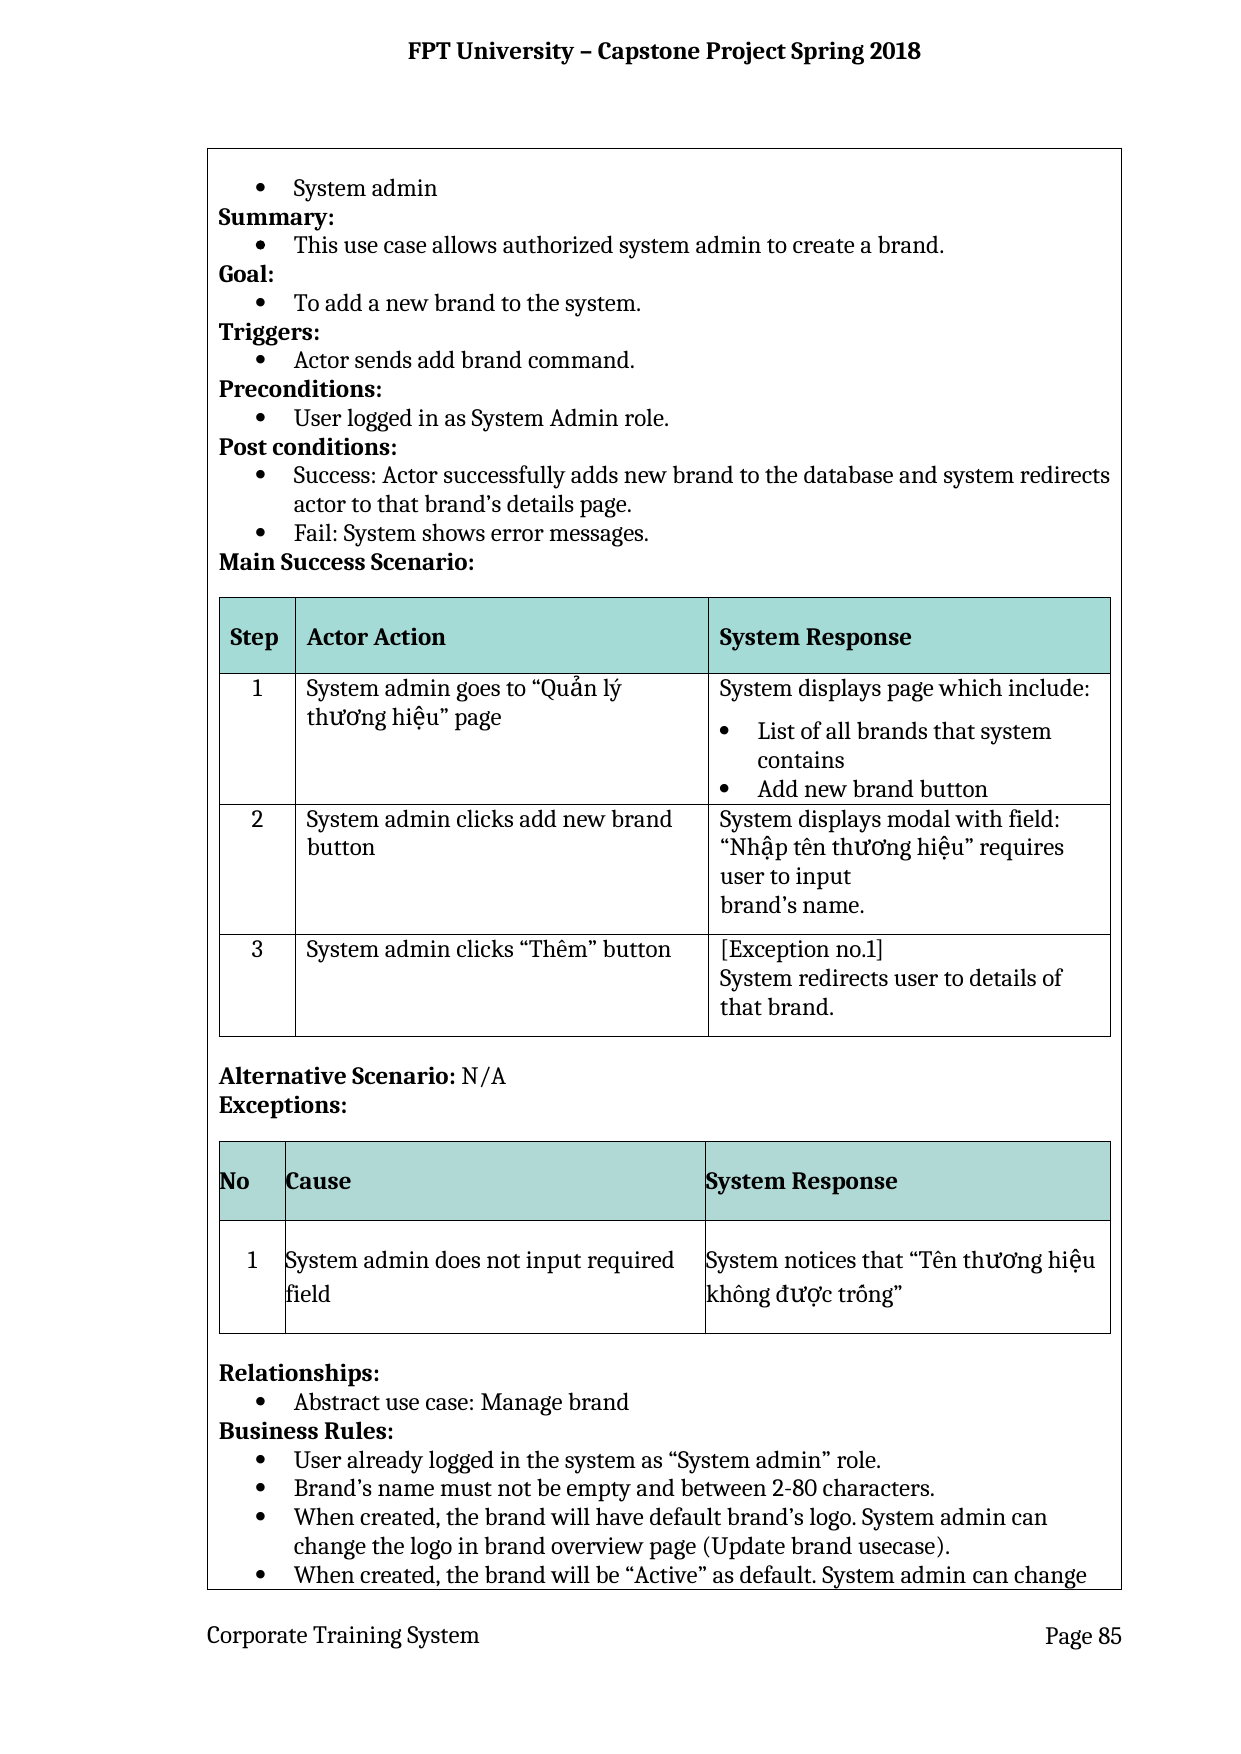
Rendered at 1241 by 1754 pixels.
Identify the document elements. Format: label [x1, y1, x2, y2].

table_cell [208, 149, 1121, 1589]
